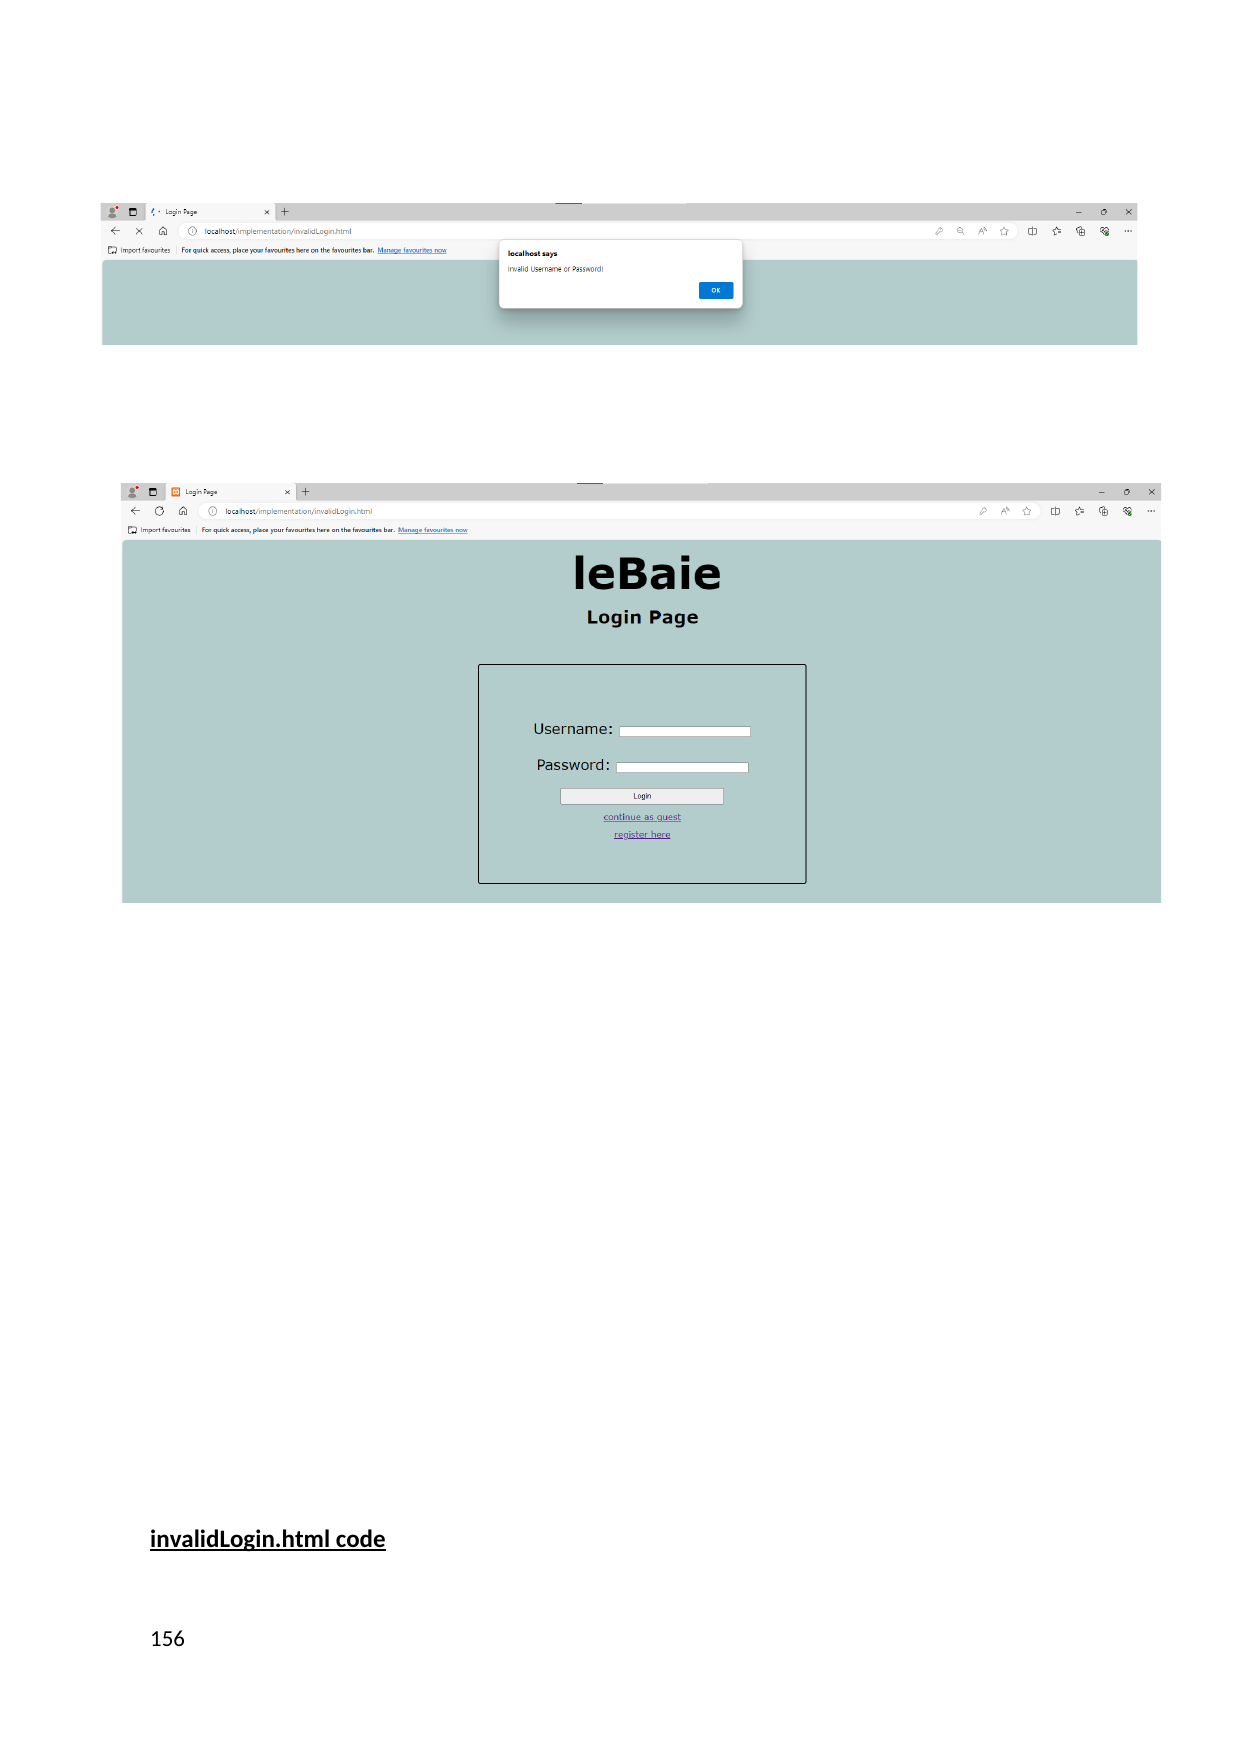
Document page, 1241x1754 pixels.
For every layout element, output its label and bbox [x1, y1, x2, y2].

picture [120, 483, 1160, 902]
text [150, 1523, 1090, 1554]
picture [100, 203, 1137, 345]
